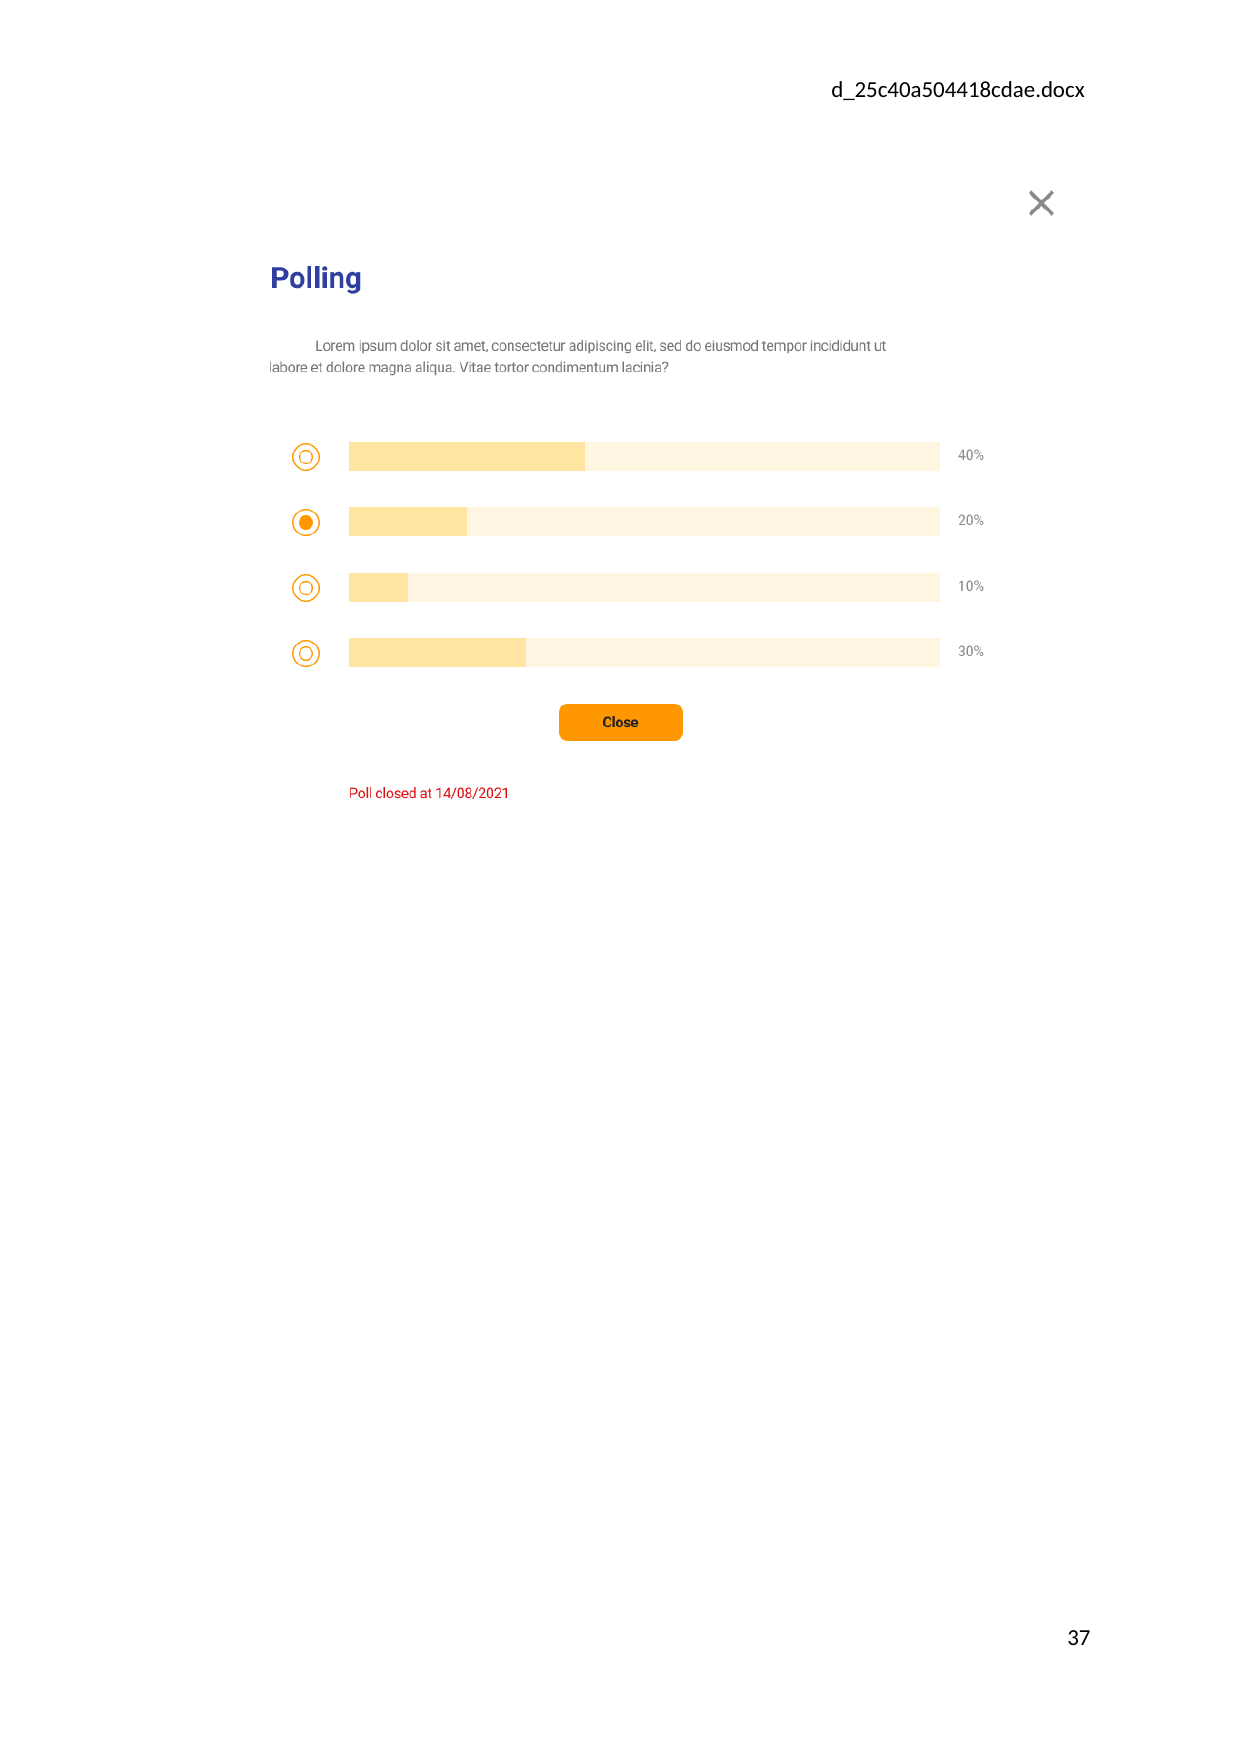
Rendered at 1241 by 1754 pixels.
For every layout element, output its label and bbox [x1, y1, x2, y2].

picture [150, 150, 1091, 877]
